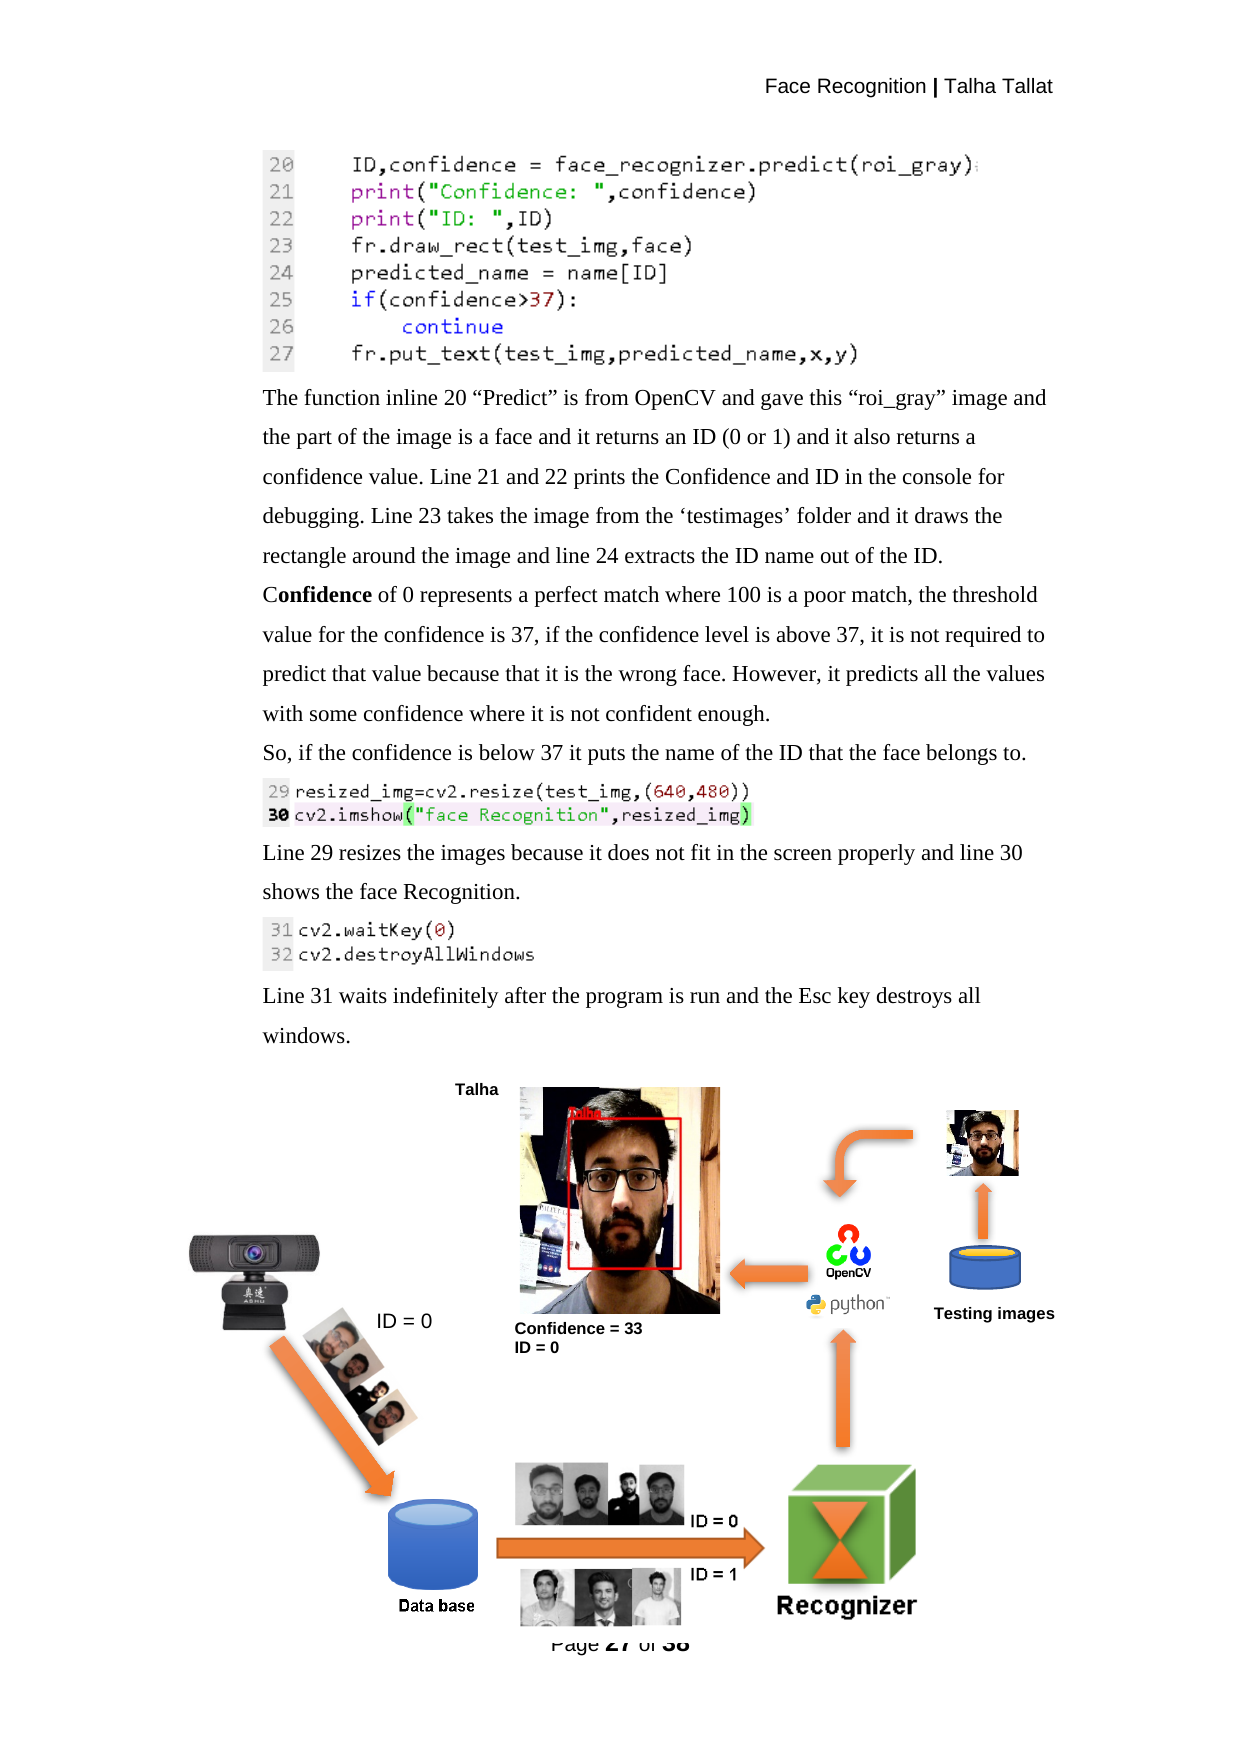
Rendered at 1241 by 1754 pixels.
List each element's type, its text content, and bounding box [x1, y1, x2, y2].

text Confidence of 0 represents a perfect match where 100 is a poor match, the threshold value for the confidence is 37, if the confidence level is above 37, it is not required to predict that value because that it is the wrong face. However, it predicts all the values with some confidence where it is not confident enough. [262, 581, 1053, 726]
picture [187, 1230, 423, 1449]
text So, if the confidence is below 37 it puts the name of the ID that the face belongs to. [262, 739, 1053, 766]
text The function inline 20 “Predict” is from OpenCV and gave this “roi_gray” image and the part of the image is a face and it returns an ID (0 or 1) and it also returns a confidence value. Line 21 and 22 prints the Confidence and ID in the console for debugging. Line 23 takes the image from the ‘testimages’ folder and it draws the rectangle around the image and line 24 extracts the ID name out of the ID. [262, 384, 1053, 568]
picture [262, 150, 978, 372]
picture [946, 1110, 1019, 1176]
picture [262, 917, 549, 971]
text Line 29 resizes the images because it does not fit in the screen properly and line 30 shows the face Recognition. [262, 839, 1053, 905]
picture [519, 1087, 721, 1314]
picture [378, 1447, 937, 1643]
picture [262, 778, 755, 827]
text Line 31 waits indefinitely after the program is run and the Esc key destroys all windows. [262, 983, 1053, 1048]
picture [786, 1213, 904, 1328]
